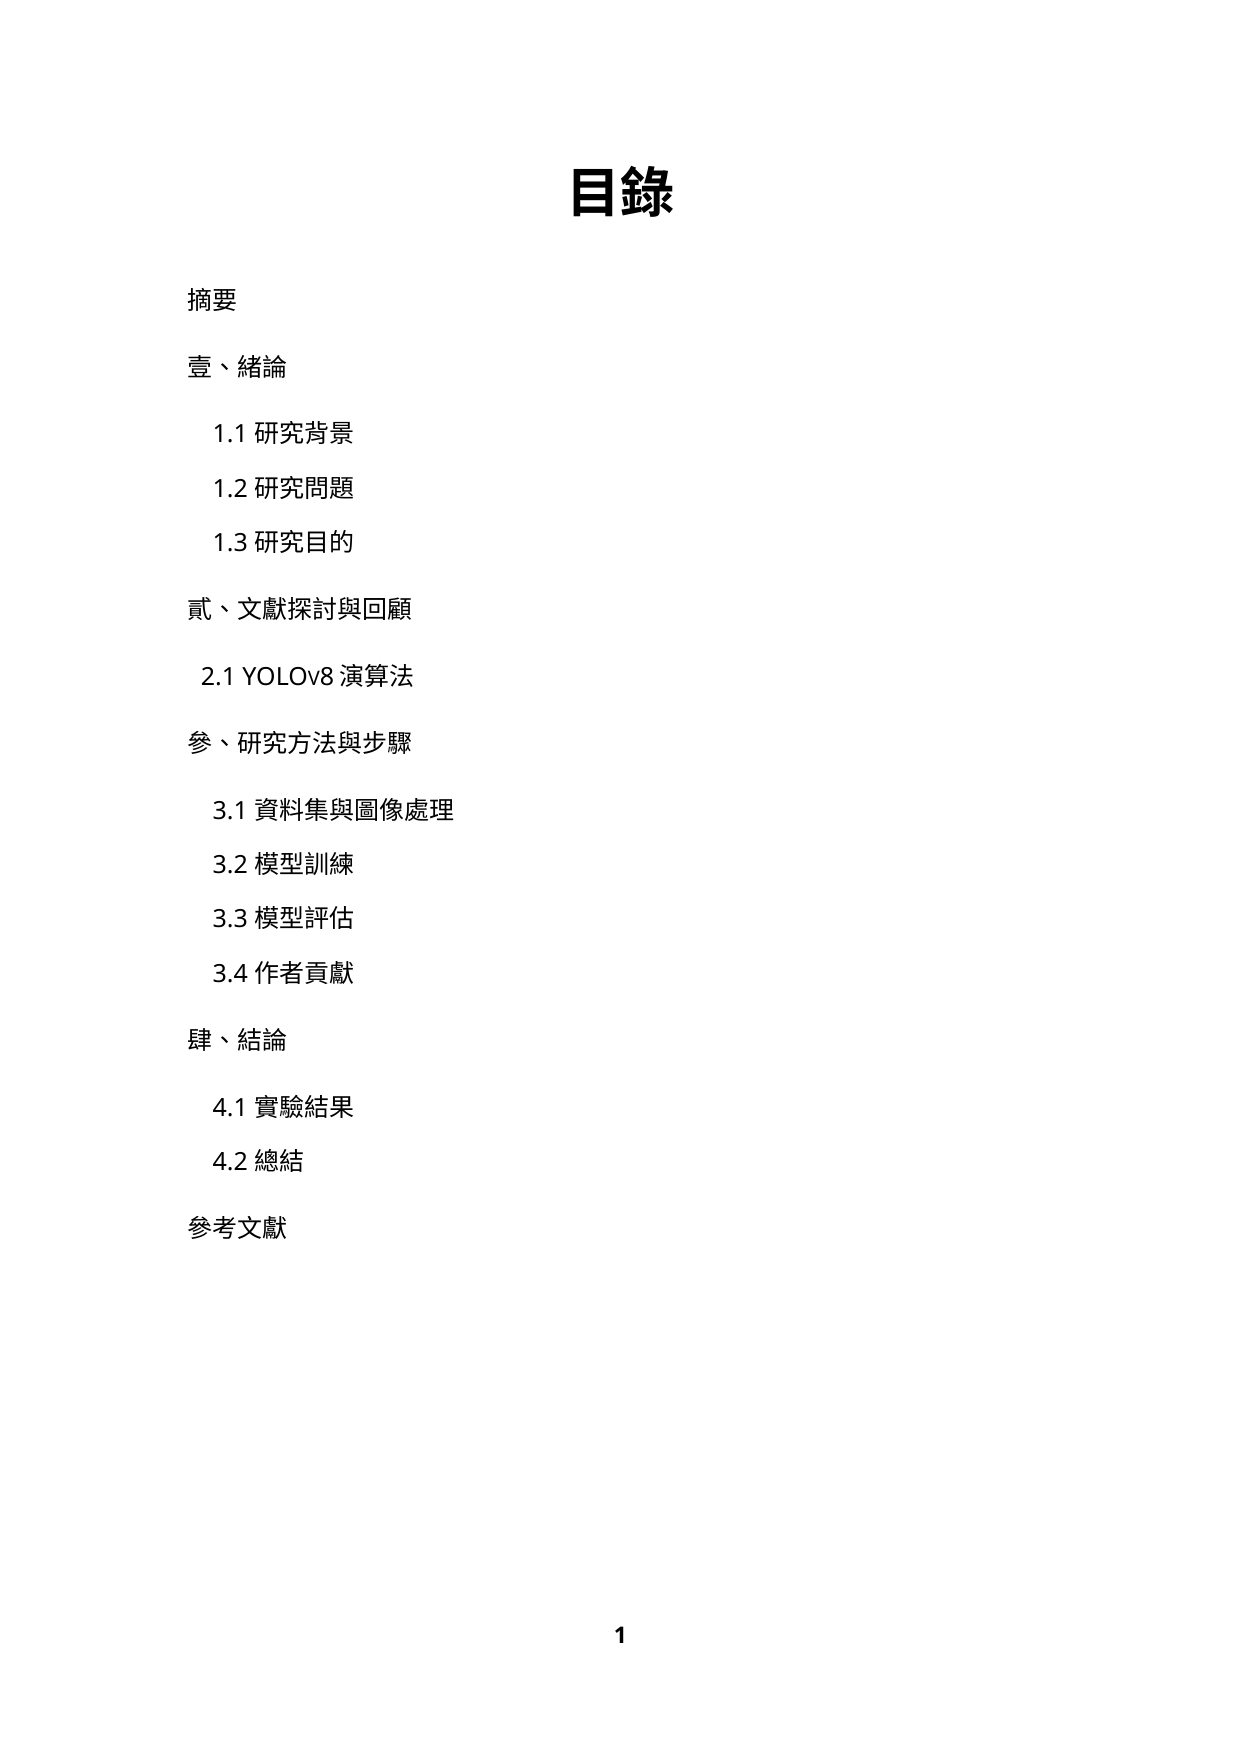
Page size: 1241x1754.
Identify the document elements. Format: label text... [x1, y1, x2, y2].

text 1.1 研究背景 2 [212, 414, 1053, 450]
text 2.1 YOLOv8演算法 3 [187, 656, 1053, 693]
text 3.3 模型評估 12 [212, 899, 1053, 935]
text 目錄 [187, 150, 1053, 228]
text 肆、結論 14 [187, 1020, 1053, 1056]
text 參考文獻 15 [187, 1208, 1053, 1244]
text 參、研究方法與步驟 10 [187, 723, 1053, 759]
text 1.3 研究目的 2 [212, 523, 1053, 559]
text 1.2 研究問題 2 [212, 468, 1053, 504]
text 貳、文獻探討與回顧 3 [187, 589, 1053, 626]
text 4.2 總結 14 [212, 1141, 1053, 1178]
text 3.1 資料集與圖像處理 10 [212, 790, 1053, 826]
text 壹、緒論 2 [187, 347, 1053, 383]
text 3.4 作者貢獻 13 [212, 953, 1053, 989]
text 3.2 模型訓練 11 [212, 844, 1053, 881]
text 摘要 [187, 280, 1053, 316]
text 4.1 實驗結果 14 [212, 1087, 1053, 1123]
